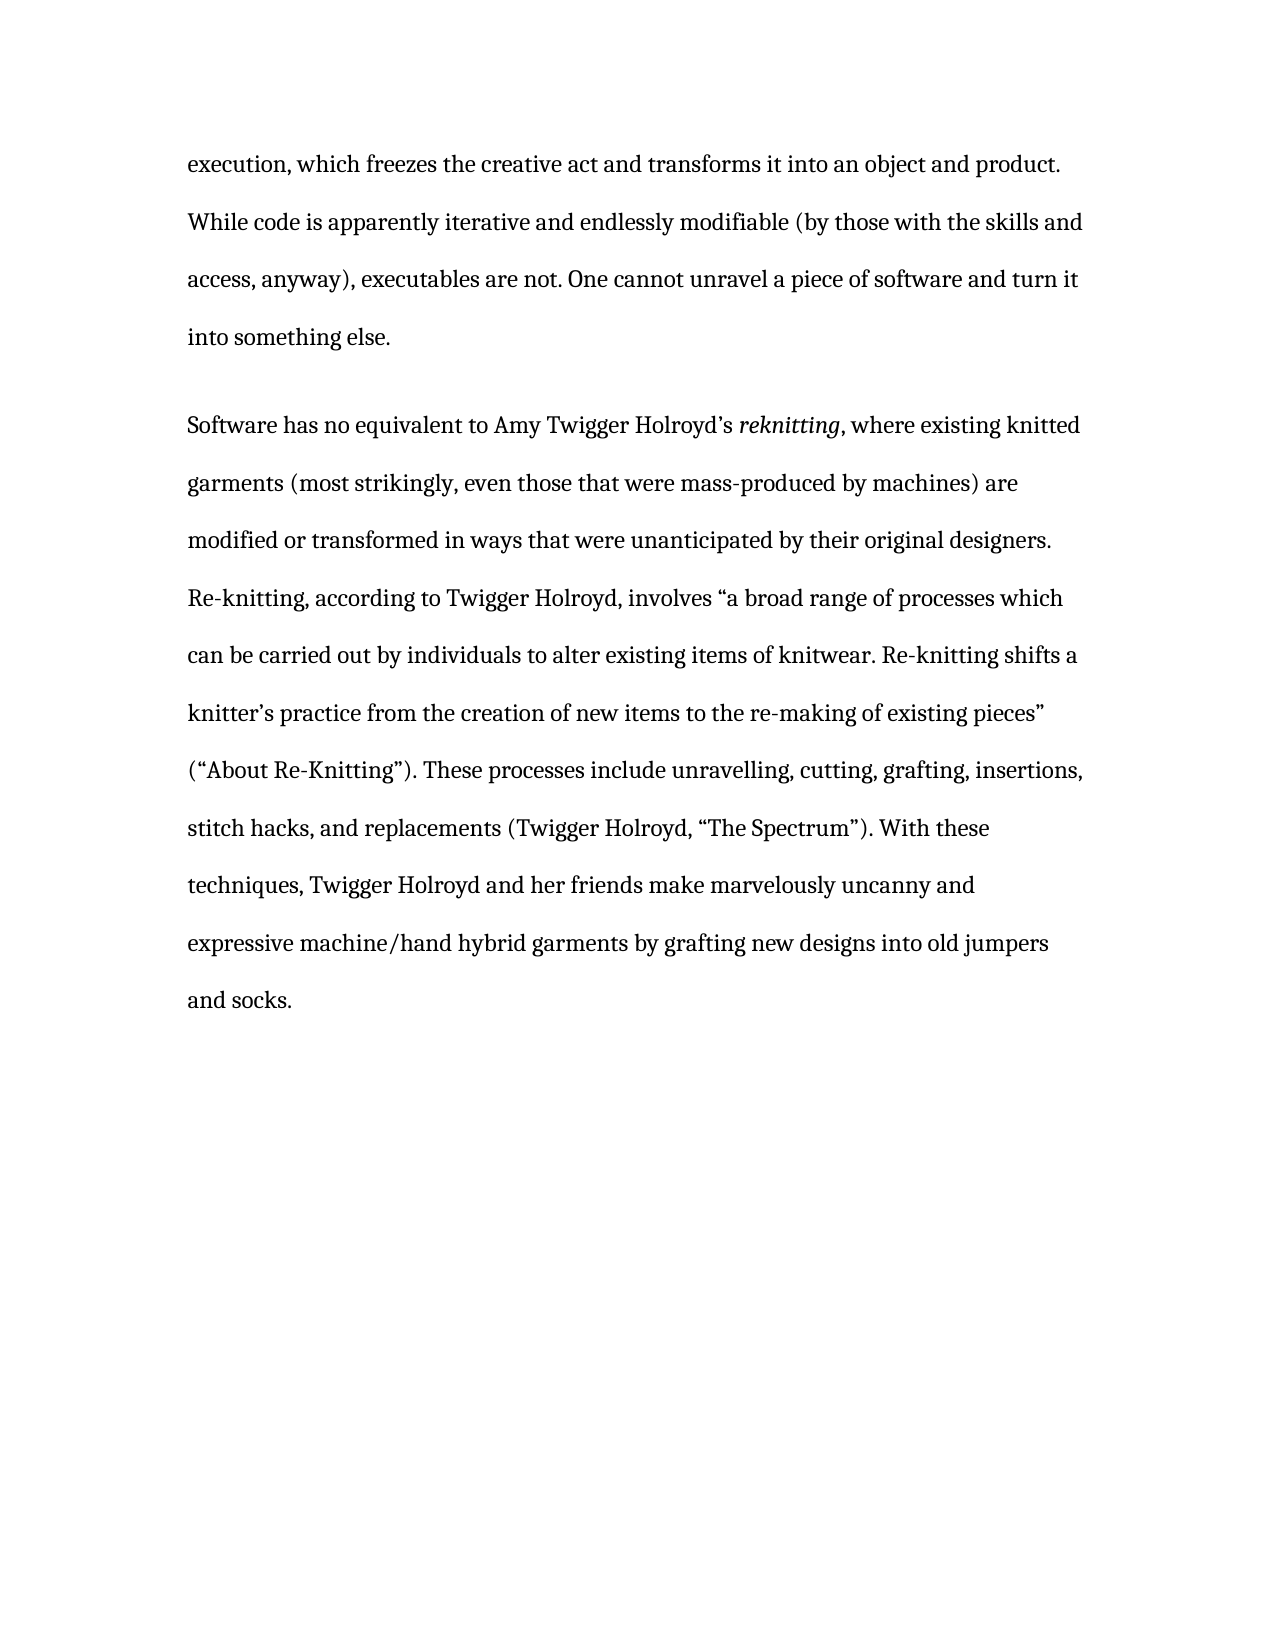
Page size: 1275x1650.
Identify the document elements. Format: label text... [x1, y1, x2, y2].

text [187, 150, 1087, 351]
text Software has no equivalent to Amy Twigger Holroyd’s reknitting, where existing knitted garments (most strikingly, even those that were mass-produced by machines) are modified or transformed in ways that were unanticipated by their original designers. Re-knitting, according to Twigger Holroyd, involves “a broad range of processes which can be carried out by individuals to alter existing items of knitwear. Re-knitting shifts a knitter’s practice from the creation of new items to the re-making of existing pieces” (“About Re-Knitting”). These processes include unravelling, cutting, grafting, insertions, stitch hacks, and replacements (Twigger Holroyd, “The Spectrum”). With these techniques, Twigger Holroyd and her friends make marvelously uncanny and expressive machine/hand hybrid garments by grafting new designs into old jumpers and socks. [187, 411, 1087, 1015]
